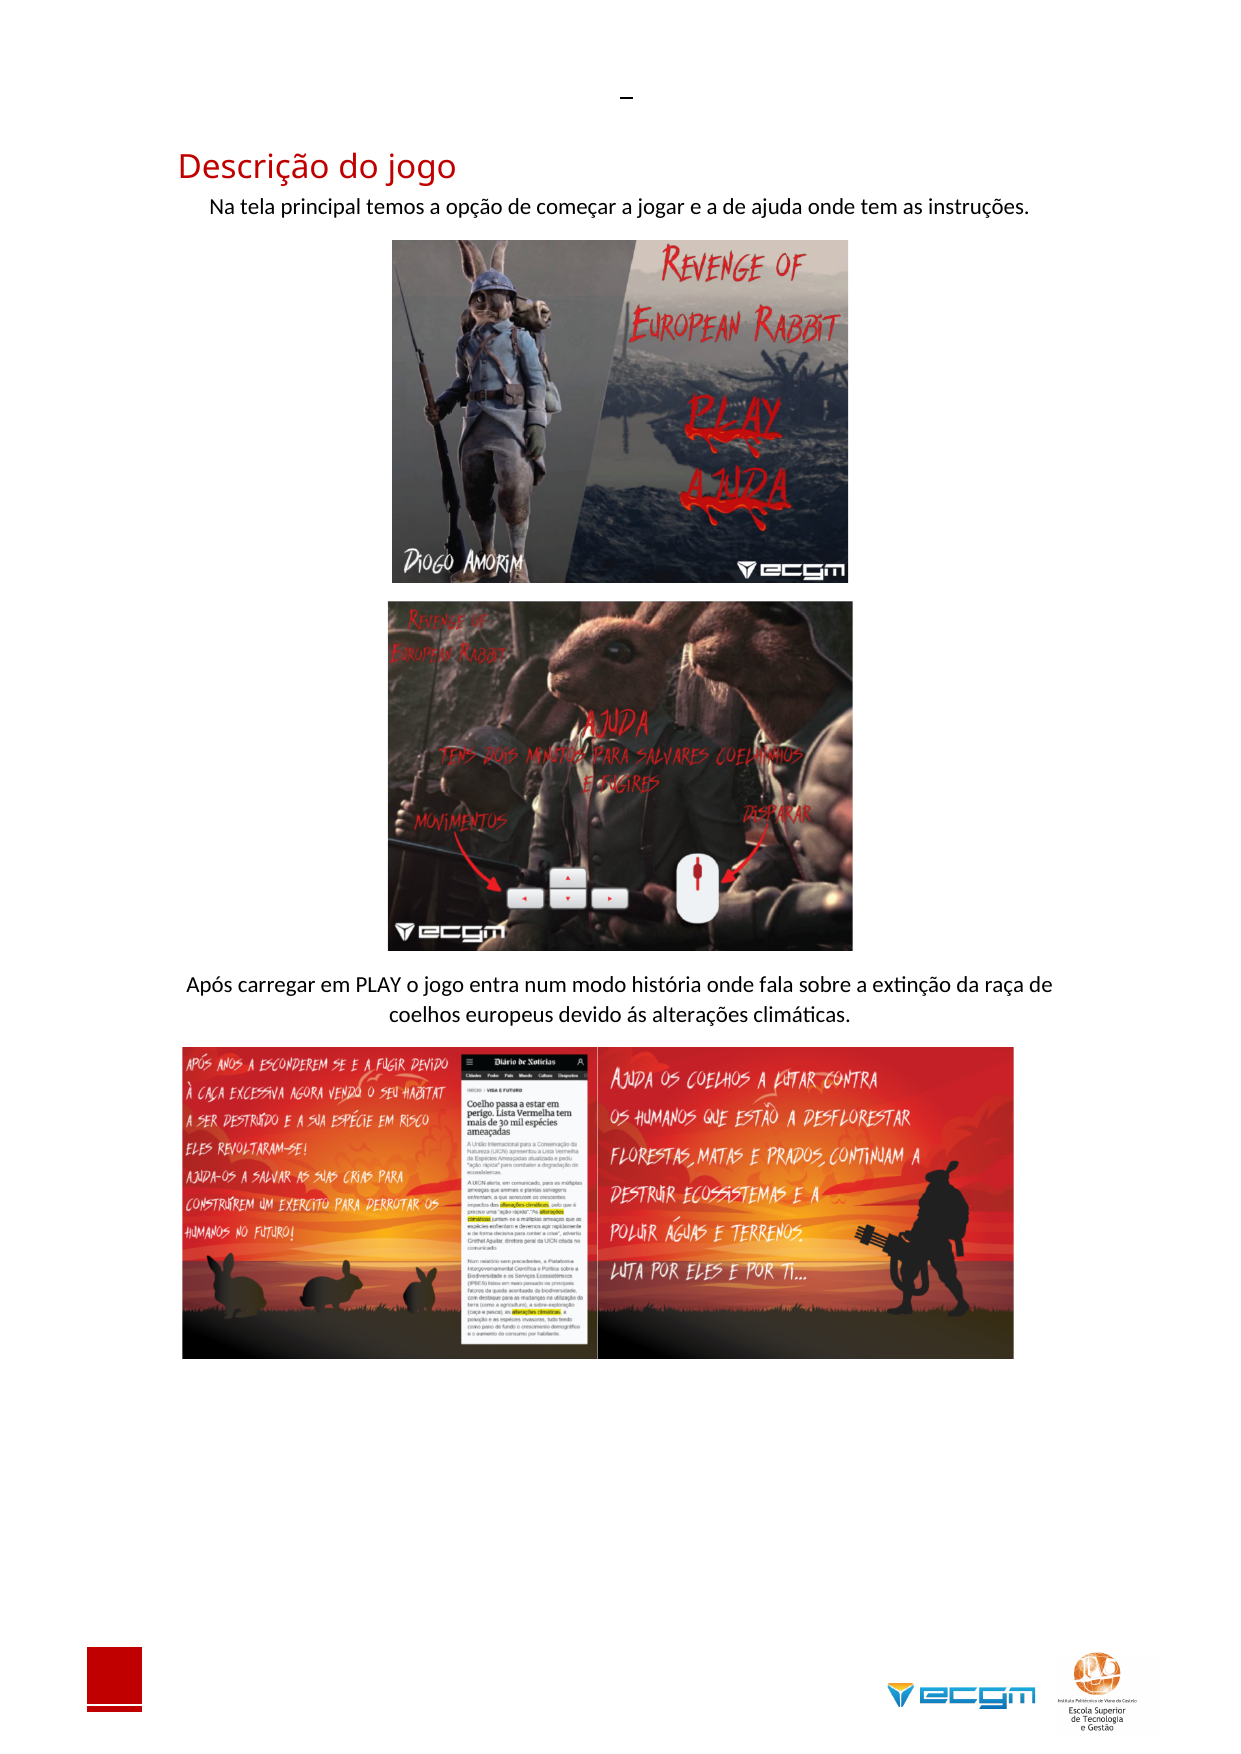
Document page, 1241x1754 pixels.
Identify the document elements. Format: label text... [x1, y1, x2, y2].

picture [392, 239, 849, 583]
subtitle Descrição do jogo [177, 143, 1063, 189]
picture [887, 1683, 1036, 1709]
text Após carregar em PLAY o jogo entra num modo história onde fala sobre a extinção da raça de coelhos europeus devido ás alterações climáticas. [177, 970, 1063, 1028]
picture [387, 601, 853, 951]
picture [182, 1047, 1014, 1359]
text Na tela principal temos a opção de começar a jogar e a de ajuda onde tem as instruções. [177, 192, 1063, 220]
